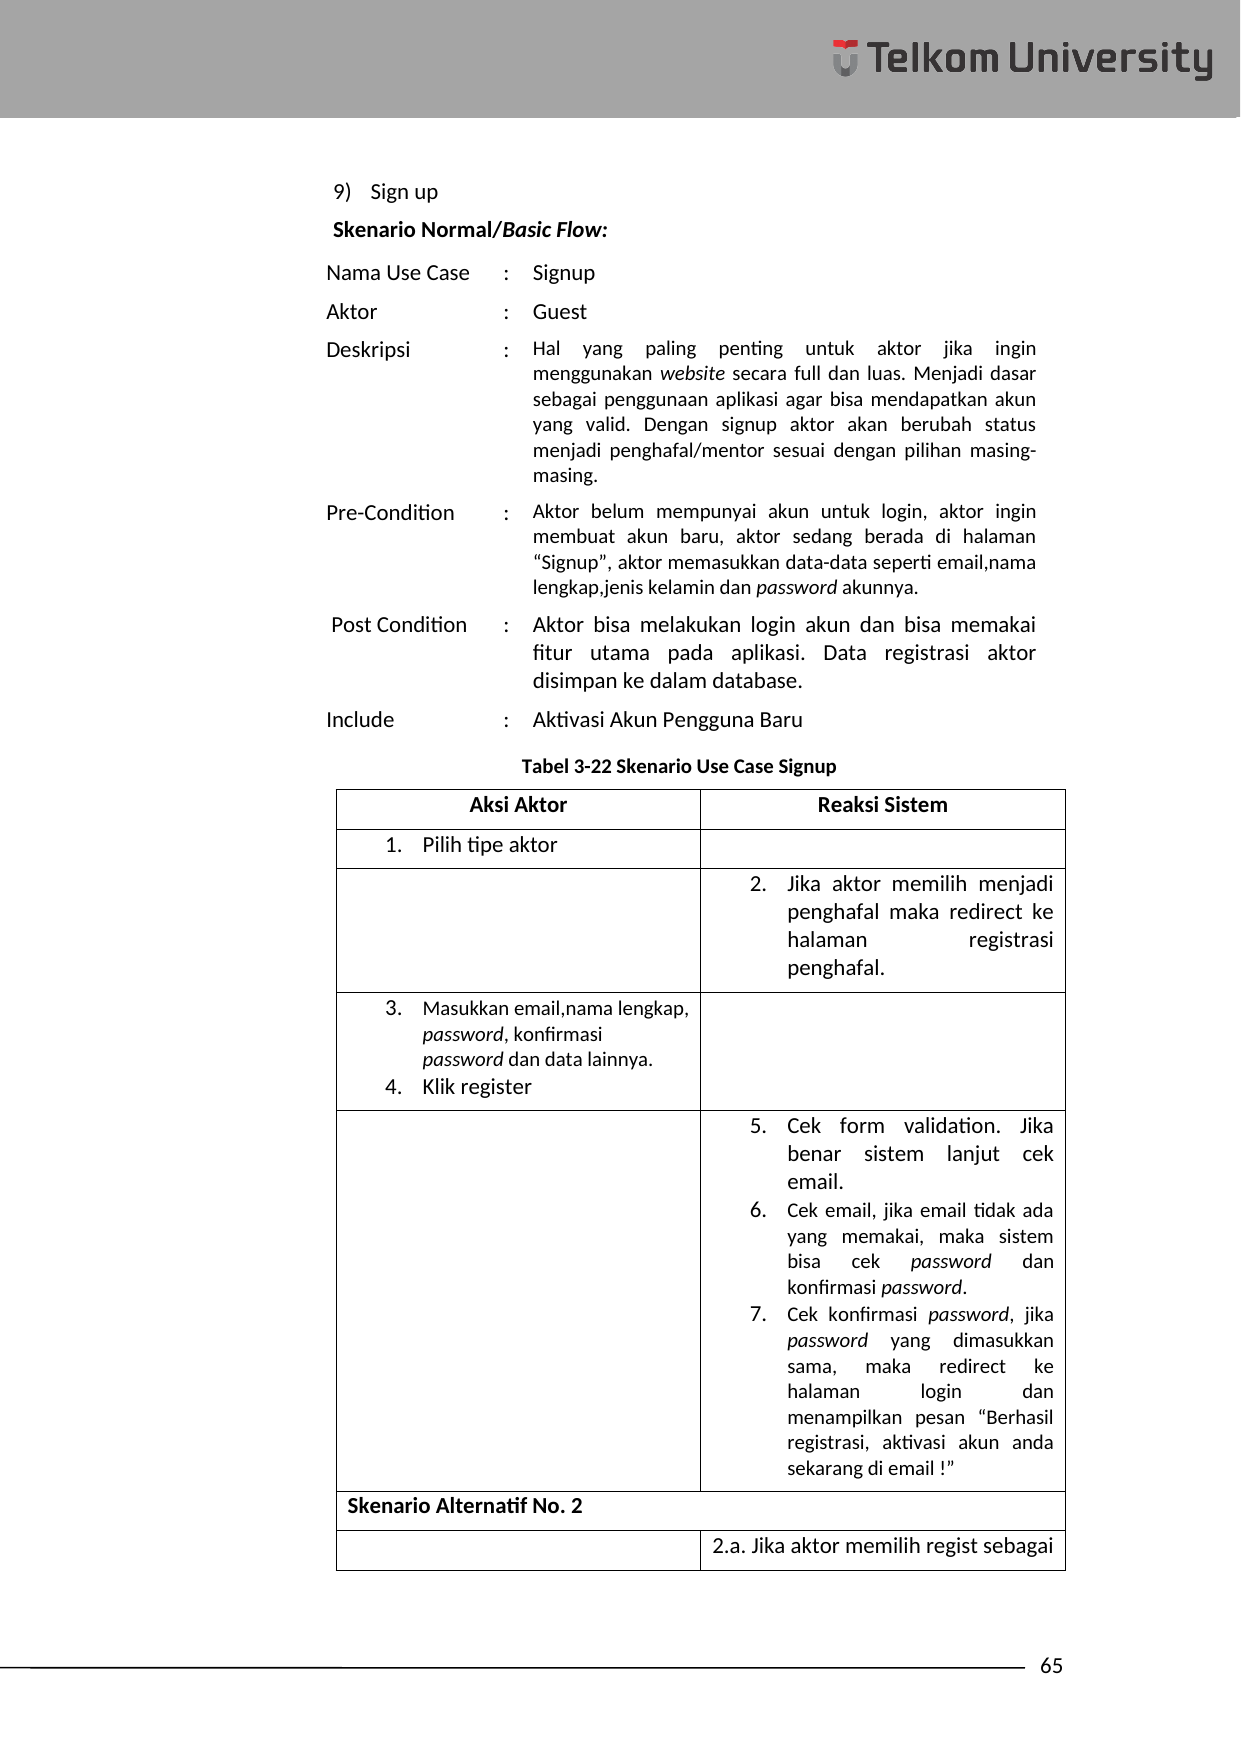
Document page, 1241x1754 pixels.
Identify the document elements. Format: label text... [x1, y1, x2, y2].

table_cell Masukkan email,nama lengkap, password, konfirmasi password dan data lainnya. Klik register [337, 993, 700, 1110]
table_cell Post Condition [315, 610, 492, 705]
table_cell Include [315, 705, 492, 743]
table_cell [701, 993, 1065, 1110]
table_cell Pre-Condition [315, 498, 492, 610]
table_cell [337, 1531, 700, 1569]
table_cell Aktor belum mempunyai akun untuk login, aktor ingin membuat akun baru, aktor sedang berada di halaman “Signup”, aktor memasukkan data-data seperti email,nama lengkap,jenis kelamin dan password akunnya. [521, 498, 1048, 610]
table_cell : [492, 498, 521, 610]
table_cell Aktor bisa melakukan login akun dan bisa memakai fitur utama pada aplikasi. Data registrasi aktor disimpan ke dalam database. [521, 610, 1048, 705]
table_cell Aktor [315, 297, 492, 335]
table_cell Cek form validation. Jika benar sistem lanjut cek email. Cek email, jika email tidak ada yang memakai, maka sistem bisa cek password dan konfirmasi password. Cek konfirmasi password, jika password yang dimasukkan sama, maka redirect ke halaman login dan menampilkan pesan “Berhasil registrasi, aktivasi akun anda sekarang di email !” [701, 1111, 1065, 1491]
table_header : [492, 258, 521, 297]
table_cell [701, 830, 1065, 868]
table_cell : [492, 705, 521, 743]
picture [833, 40, 1213, 81]
table_header Nama Use Case [315, 258, 492, 297]
list Sign up [333, 177, 1063, 205]
table_cell Skenario Alternatif No. 2 [337, 1492, 1065, 1530]
table_cell [337, 1111, 700, 1491]
table_header Signup [521, 258, 1048, 297]
table_cell Jika aktor memilih menjadi penghafal maka redirect ke halaman registrasi penghafal. [701, 869, 1065, 992]
table_cell Deskripsi [315, 335, 492, 498]
table_cell Hal yang paling penting untuk aktor jika ingin menggunakan website secara full dan luas. Menjadi dasar sebagai penggunaan aplikasi agar bisa mendapatkan akun yang valid. Dengan signup aktor akan berubah status menjadi penghafal/mentor sesuai dengan pilihan masing-masing. [521, 335, 1048, 498]
table_cell Guest [521, 297, 1048, 335]
table_cell [337, 869, 700, 992]
table_cell : [492, 335, 521, 498]
table_cell Aktivasi Akun Pengguna Baru [521, 705, 1048, 743]
table_cell : [492, 297, 521, 335]
table_cell : [492, 610, 521, 705]
text Skenario Normal/Basic Flow: [333, 216, 1063, 244]
table_cell Pilih tipe aktor [337, 830, 700, 868]
table_header Reaksi Sistem [701, 790, 1065, 829]
table_header Aksi Aktor [337, 790, 700, 829]
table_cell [701, 1531, 1065, 1569]
